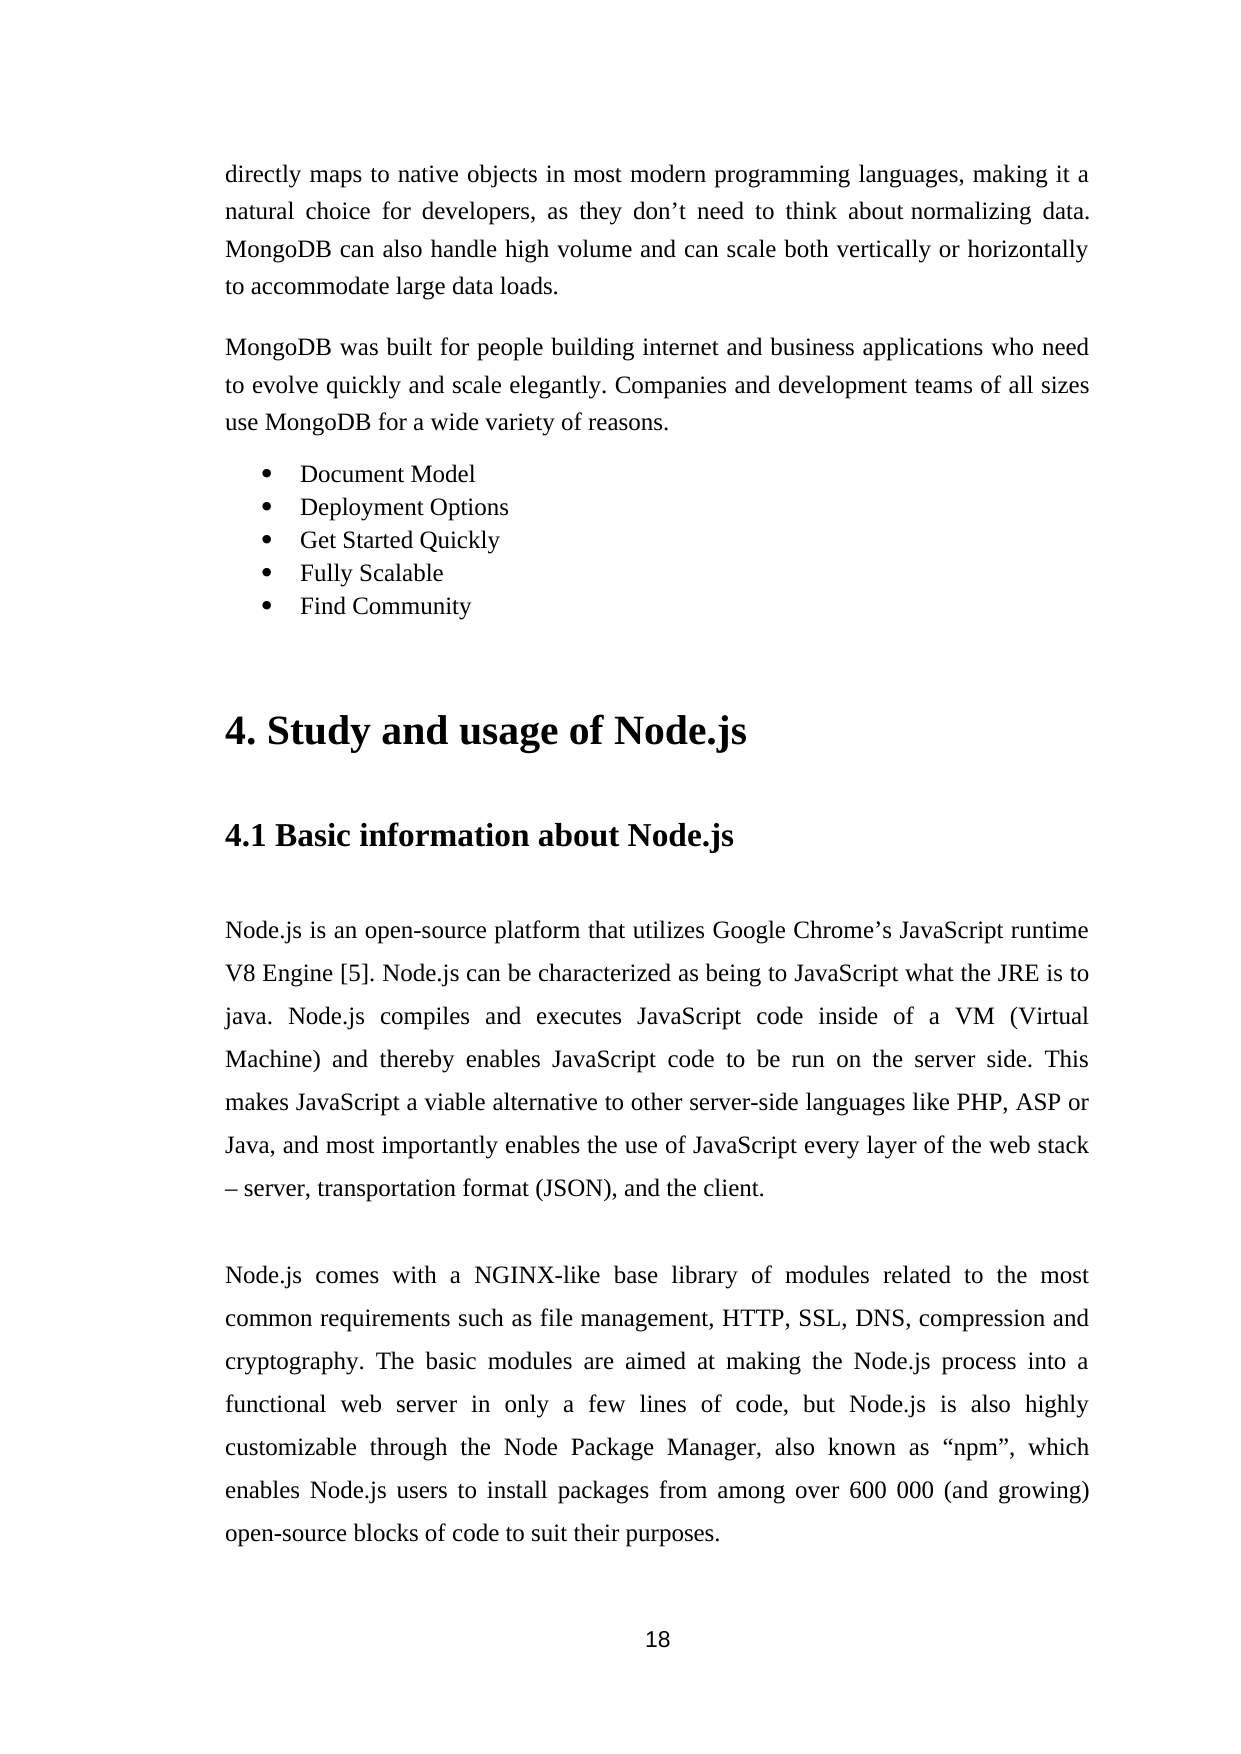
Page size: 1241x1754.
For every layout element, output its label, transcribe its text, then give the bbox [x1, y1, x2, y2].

list Find Community [262, 591, 1090, 620]
text Node.js comes with a NGINX-like base library of modules related to the most common requirements such as file management, HTTP, SSL, DNS, compression and cryptography. The basic modules are aimed at making the Node.js process into a functional web server in only a few lines of code, but Node.js is also highly customizable through the Node Package Manager, also known as “npm”, which enables Node.js users to install packages from among over 600 000 (and growing) open-source blocks of code to suit their purposes. [225, 1260, 1090, 1547]
list Document Model [262, 459, 1090, 488]
subtitle 4. Study and usage of Node.js [225, 706, 1090, 753]
subtitle 4.1 Basic information about Node.js [225, 815, 1090, 853]
text MongoDB was built for people building internet and business applications who need to evolve quickly and scale elegantly. Companies and development teams of all sizes use MongoDB for a wide variety of reasons. [225, 323, 1090, 436]
text Node.js is an open-source platform that utilizes Google Chrome’s JavaScript runtime V8 Engine [5]. Node.js can be characterized as being to JavaScript what the JRE is to java. Node.js compiles and executes JavaScript code inside of a VM (Virtual Machine) and thereby enables JavaScript code to be run on the server side. This makes JavaScript a viable alternative to other server-side languages like PHP, ASP or Java, and most importantly enables the use of JavaScript every layer of the web stack – server, transportation format (JSON), and the client. [225, 915, 1090, 1202]
list Deployment Options [262, 492, 1090, 521]
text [225, 150, 1090, 300]
list Fully Scalable [262, 558, 1090, 587]
list Get Started Quickly [262, 525, 1090, 554]
